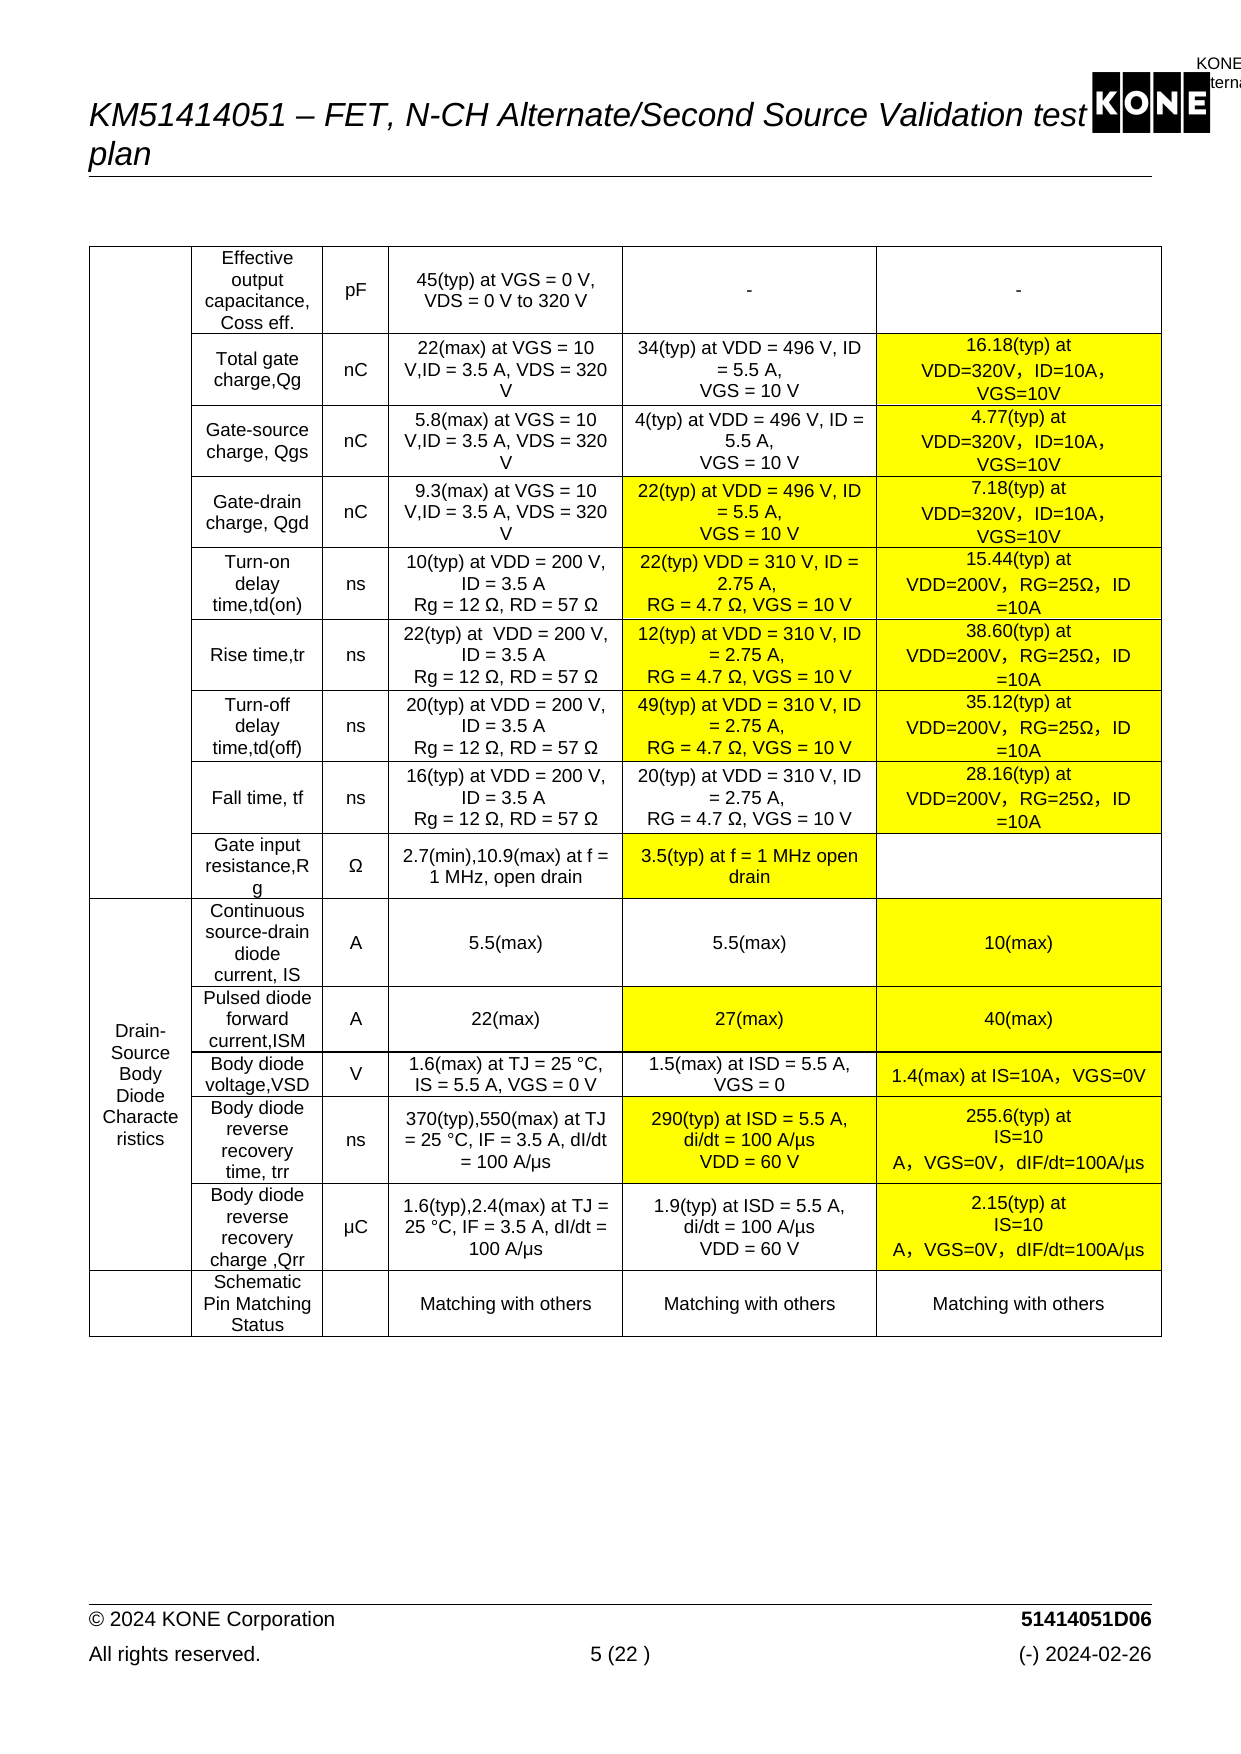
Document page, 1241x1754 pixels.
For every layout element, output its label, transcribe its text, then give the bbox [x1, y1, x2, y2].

table_cell A [323, 899, 388, 986]
table_cell ns [323, 1097, 388, 1183]
table_cell 9.3(max) at VGS = 10 V,ID = 3.5 A, VDS = 320 V [389, 477, 622, 547]
table_cell 7.18(typ) at VDD=320V，ID=10A， VGS=10V [877, 477, 1161, 547]
table_cell 22(max) at VGS = 10 V,ID = 3.5 A, VDS = 320 V [389, 334, 622, 404]
table_cell Schematic Pin Matching Status [192, 1271, 322, 1336]
table_cell 22(typ) at VDD = 200 V, ID = 3.5 A Rg = 12 Ω, RD = 57 Ω [389, 620, 622, 690]
table_cell 1.5(max) at ISD = 5.5 A, VGS = 0 [623, 1053, 876, 1096]
table_cell 49(typ) at VDD = 310 V, ID = 2.75 A, RG = 4.7 Ω, VGS = 10 V [623, 691, 876, 761]
table_cell μC [323, 1184, 388, 1270]
table_cell 5.5(max) [389, 899, 622, 986]
table_cell Drain-Source Body Diode Characteristics [90, 899, 191, 1270]
table_cell nC [323, 477, 388, 547]
table_cell ns [323, 762, 388, 833]
table_cell 40(max) [877, 987, 1161, 1051]
table_cell 2.15(typ) at IS=10A，VGS=0V，dIF/dt=100A/µs [877, 1184, 1161, 1270]
table_cell - [877, 247, 1161, 333]
table_cell V [323, 1053, 388, 1096]
table_cell 27(max) [623, 987, 876, 1051]
table_cell 35.12(typ) at VDD=200V，RG=25Ω，ID =10A [877, 691, 1161, 761]
table_cell Gate input resistance,Rg [192, 834, 322, 898]
table_cell Body diode reverse recovery charge ,Qrr [192, 1184, 322, 1270]
table_cell 22(max) [389, 987, 622, 1051]
table_cell Turn-off delay time,td(off) [192, 691, 322, 761]
table_cell 28.16(typ) at VDD=200V，RG=25Ω，ID =10A [877, 762, 1161, 833]
table_cell 15.44(typ) at VDD=200V，RG=25Ω，ID =10A [877, 548, 1161, 618]
table_cell 10(typ) at VDD = 200 V, ID = 3.5 A Rg = 12 Ω, RD = 57 Ω [389, 548, 622, 618]
table_cell Matching with others [389, 1271, 622, 1336]
table_cell Total gate charge,Qg [192, 334, 322, 404]
picture [1092, 72, 1211, 133]
table_cell [323, 1271, 388, 1336]
table_cell 3.5(typ) at f = 1 MHz open drain [623, 834, 876, 898]
table_cell 1.4(max) at IS=10A，VGS=0V [877, 1053, 1161, 1096]
table_cell Pulsed diode forward current,ISM [192, 987, 322, 1051]
table_cell Ω [323, 834, 388, 898]
table_cell ns [323, 620, 388, 690]
table_cell 4(typ) at VDD = 496 V, ID = 5.5 A, VGS = 10 V [623, 406, 876, 476]
table_cell 5.5(max) [623, 899, 876, 986]
table_cell nC [323, 406, 388, 476]
table_cell 22(typ) VDD = 310 V, ID = 2.75 A, RG = 4.7 Ω, VGS = 10 V [623, 548, 876, 618]
table_cell 10(max) [877, 899, 1161, 986]
table_cell 2.7(min),10.9(max) at f = 1 MHz, open drain [389, 834, 622, 898]
table_cell 255.6(typ) at IS=10A，VGS=0V，dIF/dt=100A/µs [877, 1097, 1161, 1183]
table_cell [90, 1271, 191, 1336]
table_cell Body diode reverse recovery time, trr [192, 1097, 322, 1183]
table_cell 45(typ) at VGS = 0 V, VDS = 0 V to 320 V [389, 247, 622, 333]
table_cell Matching with others [877, 1271, 1161, 1336]
table_cell Fall time, tf [192, 762, 322, 833]
table_cell [877, 834, 1161, 898]
table_cell 4.77(typ) at VDD=320V，ID=10A， VGS=10V [877, 406, 1161, 476]
table_cell Turn-on delay time,td(on) [192, 548, 322, 618]
table_cell 38.60(typ) at VDD=200V，RG=25Ω，ID =10A [877, 620, 1161, 690]
table_cell 1.6(max) at TJ = 25 °C, IS = 5.5 A, VGS = 0 V [389, 1053, 622, 1096]
table_cell Matching with others [623, 1271, 876, 1336]
table_cell Rise time,tr [192, 620, 322, 690]
table_cell A [323, 987, 388, 1051]
table_cell pF [323, 247, 388, 333]
table_cell Gate-drain charge, Qgd [192, 477, 322, 547]
table_cell 1.6(typ),2.4(max) at TJ = 25 °C, IF = 3.5 A, dI/dt = 100 A/μs [389, 1184, 622, 1270]
table_cell 22(typ) at VDD = 496 V, ID = 5.5 A, VGS = 10 V [623, 477, 876, 547]
table_cell ns [323, 691, 388, 761]
table_cell ns [323, 548, 388, 618]
table_cell 370(typ),550(max) at TJ = 25 °C, IF = 3.5 A, dI/dt = 100 A/μs [389, 1097, 622, 1183]
table_cell 16(typ) at VDD = 200 V, ID = 3.5 A Rg = 12 Ω, RD = 57 Ω [389, 762, 622, 833]
table_cell 20(typ) at VDD = 310 V, ID = 2.75 A, RG = 4.7 Ω, VGS = 10 V [623, 762, 876, 833]
table_cell nC [323, 334, 388, 404]
table_cell 1.9(typ) at ISD = 5.5 A, di/dt = 100 A/µs VDD = 60 V [623, 1184, 876, 1270]
table_cell - [623, 247, 876, 333]
table_cell 20(typ) at VDD = 200 V, ID = 3.5 A Rg = 12 Ω, RD = 57 Ω [389, 691, 622, 761]
table_cell Continuous source-drain diode current, IS [192, 899, 322, 986]
table_cell Effective output capacitance, Coss eff. [192, 247, 322, 333]
table_cell 290(typ) at ISD = 5.5 A, di/dt = 100 A/µs VDD = 60 V [623, 1097, 876, 1183]
table_cell 16.18(typ) at VDD=320V，ID=10A， VGS=10V [877, 334, 1161, 404]
table_cell 34(typ) at VDD = 496 V, ID = 5.5 A, VGS = 10 V [623, 334, 876, 404]
table_cell Gate-source charge, Qgs [192, 406, 322, 476]
table_cell Body diode voltage,VSD [192, 1053, 322, 1096]
table_cell 5.8(max) at VGS = 10 V,ID = 3.5 A, VDS = 320 V [389, 406, 622, 476]
table_cell 12(typ) at VDD = 310 V, ID = 2.75 A, RG = 4.7 Ω, VGS = 10 V [623, 620, 876, 690]
